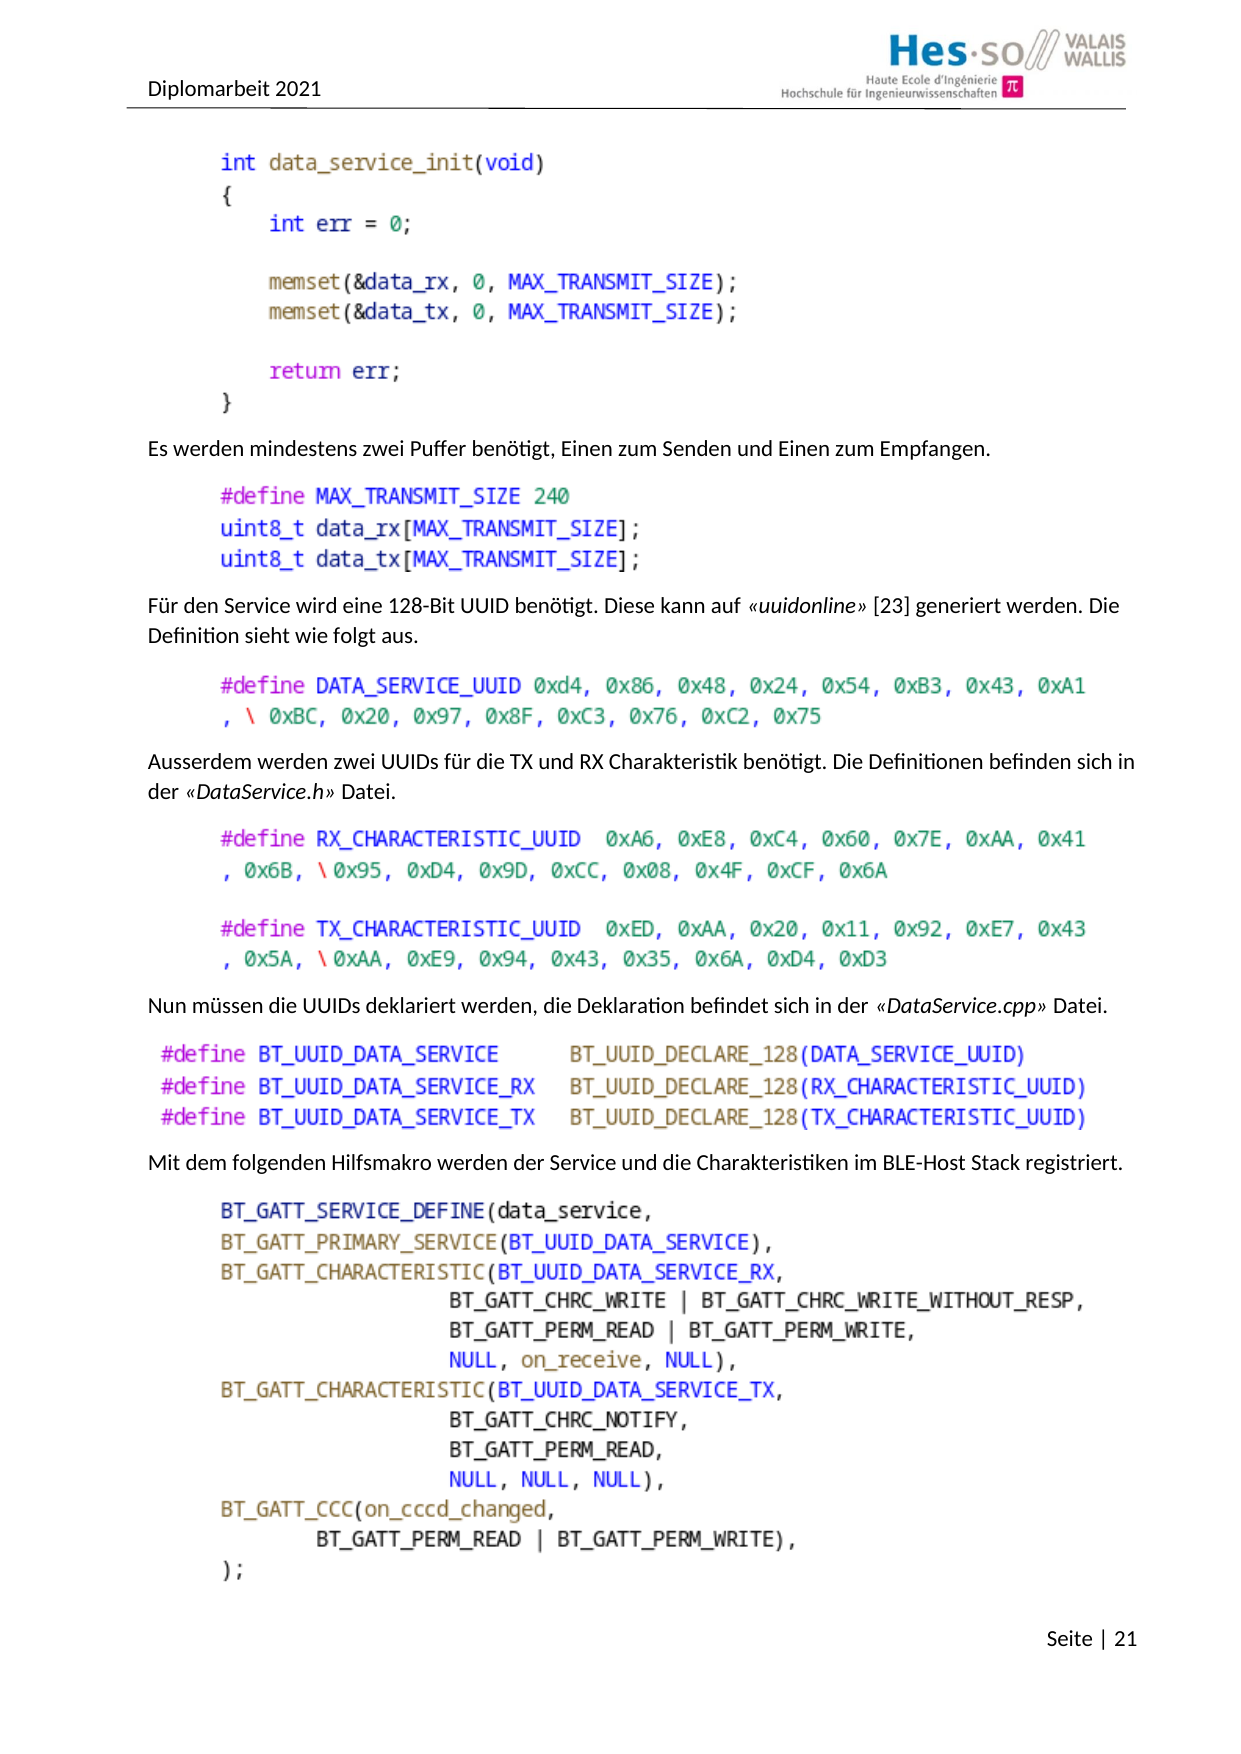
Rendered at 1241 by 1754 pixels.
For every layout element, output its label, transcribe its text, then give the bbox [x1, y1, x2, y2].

text Ausserdem werden zwei UUIDs für die TX und RX Charakteristik benötigt. Die Definitionen befinden sich in der «DataService.h» Datei. [148, 747, 1137, 805]
text Mit dem folgenden Hilfsmakro werden der Service und die Charakteristiken im BLE-Host Stack registriert. [148, 1148, 1137, 1177]
text Nun müssen die UUIDs deklariert werden, die Deklaration befindet sich in der «DataService.cpp» Datei. [148, 991, 1137, 1019]
text Für den Service wird eine 128-Bit UUID benötigt. Diese kann auf «uuidonline» generiert werden. Die Definition sieht wie folgt aus. [148, 591, 1137, 649]
picture [771, 12, 1137, 119]
text Es werden mindestens zwei Puffer benötigt, Einen zum Senden und Einen zum Empfangen. [148, 434, 1137, 462]
